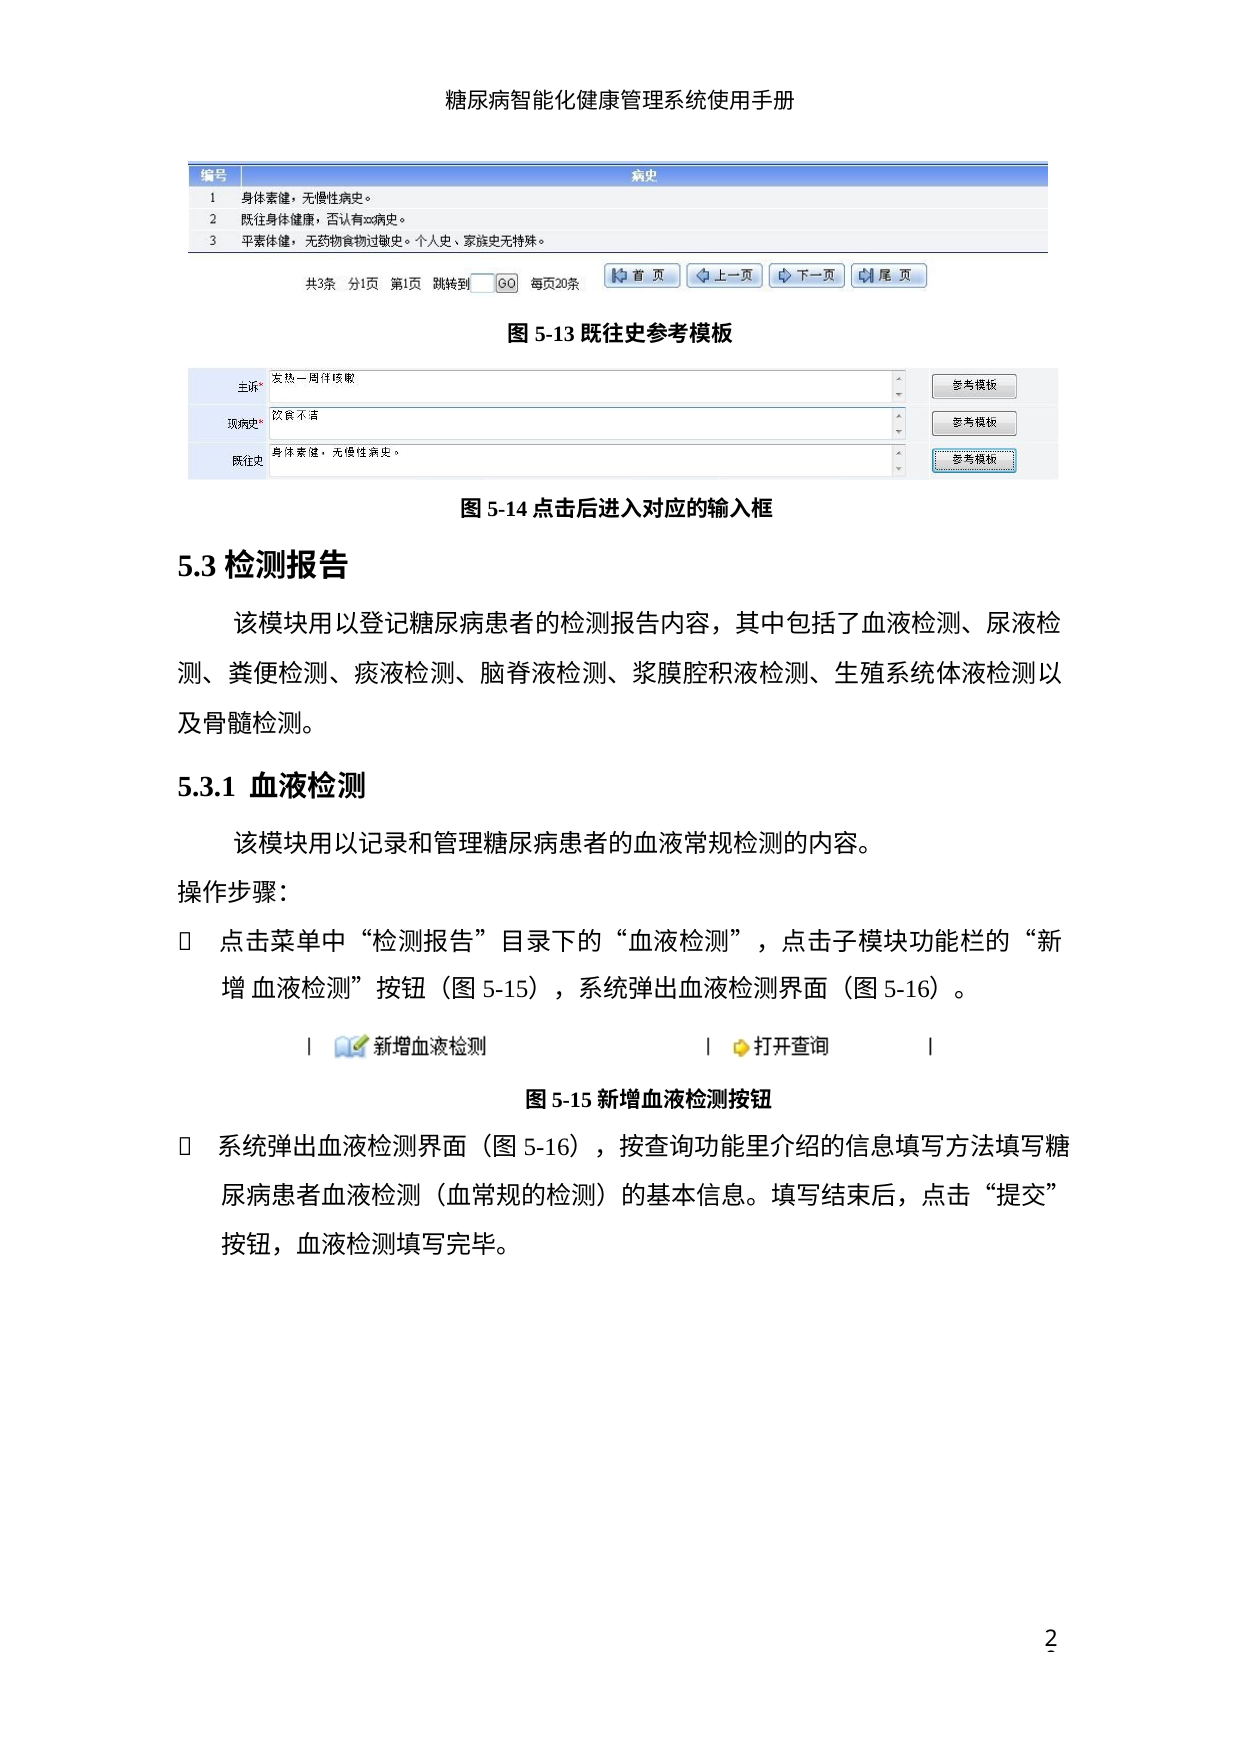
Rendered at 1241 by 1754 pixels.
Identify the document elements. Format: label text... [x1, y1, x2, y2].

text 该模块用以登记糖尿病患者的检测报告内容，其中包括了血液检测、尿液检 测、粪便检测、痰液检测、脑脊液检测、浆膜腔积液检测、生殖系统体液检测以 及骨髓检测。 [177, 603, 1063, 739]
picture [188, 161, 1048, 297]
text 图 5-14 点击后进入对应的输入框 [460, 491, 1082, 523]
text  系统弹出血液检测界面（图 5-16），按查询功能里介绍的信息填写方法填写糖 尿病患者血液检测（血常规的检测）的基本信息。填写结束后，点击“提交” 按钮，血液检测填写完毕。 [177, 1127, 1071, 1261]
subtitle 5.3 检测报告 [177, 541, 351, 586]
picture [187, 367, 1059, 480]
text 操作步骤： [177, 872, 1082, 908]
subtitle 5.3.1 血液检测 [177, 763, 1082, 805]
text  点击菜单中“检测报告”目录下的“血液检测”，点击子模块功能栏的“新增 血液检测”按钮（图 5-15），系统弹出血液检测界面（图 5-16）。 [177, 921, 1063, 1005]
text 图 5-15 新增血液检测按钮 [502, 1065, 795, 1114]
picture [307, 1030, 933, 1065]
text 图 5-13 既往史参考模板 [463, 316, 777, 348]
text 该模块用以记录和管理糖尿病患者的血液常规检测的内容。 [233, 823, 1082, 859]
